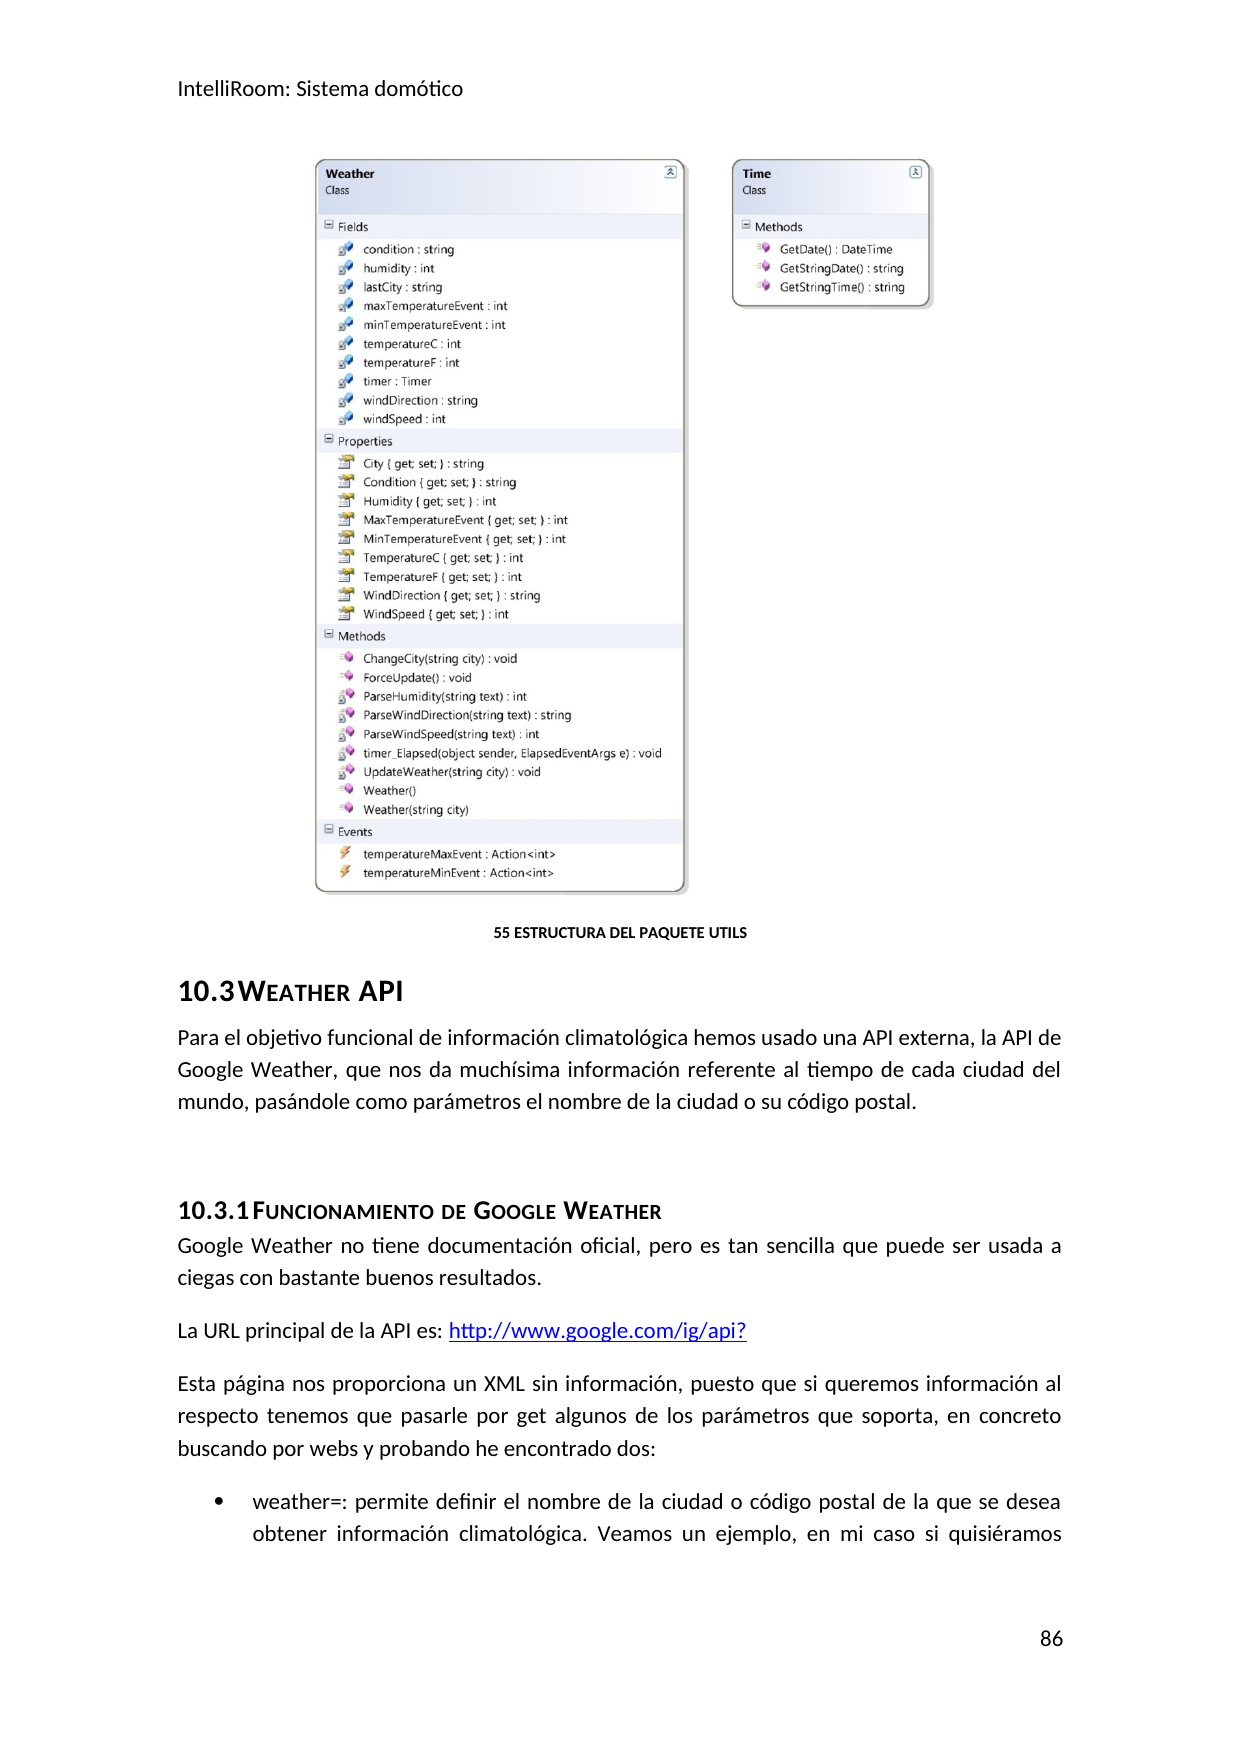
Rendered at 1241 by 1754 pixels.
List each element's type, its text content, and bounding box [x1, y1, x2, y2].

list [215, 1487, 1063, 1547]
text Google Weather no tiene documentación oficial, pero es tan sencilla que puede ser usada a ciegas con bastante buenos resultados. [177, 1231, 1063, 1291]
text Esta página nos proporciona un XML sin información, puesto que si queremos información al respecto tenemos que pasarle por get algunos de los parámetros que soporta, en concreto buscando por webs y probando he encontrado dos: [177, 1369, 1063, 1462]
text Para el objetivo funcional de información climatológica hemos usado una API externa, la API de Google Weather, que nos da muchísima información referente al tiempo de cada ciudad del mundo, pasándole como parámetros el nombre de la ciudad o su código postal. [177, 1023, 1063, 1115]
subtitle Funcionamiento de Google Weather [177, 1193, 1063, 1226]
picture [305, 147, 936, 898]
subtitle Weather API [177, 971, 1063, 1009]
text La URL principal de la API es: http://www.google.com/ig/api? [177, 1316, 1063, 1344]
